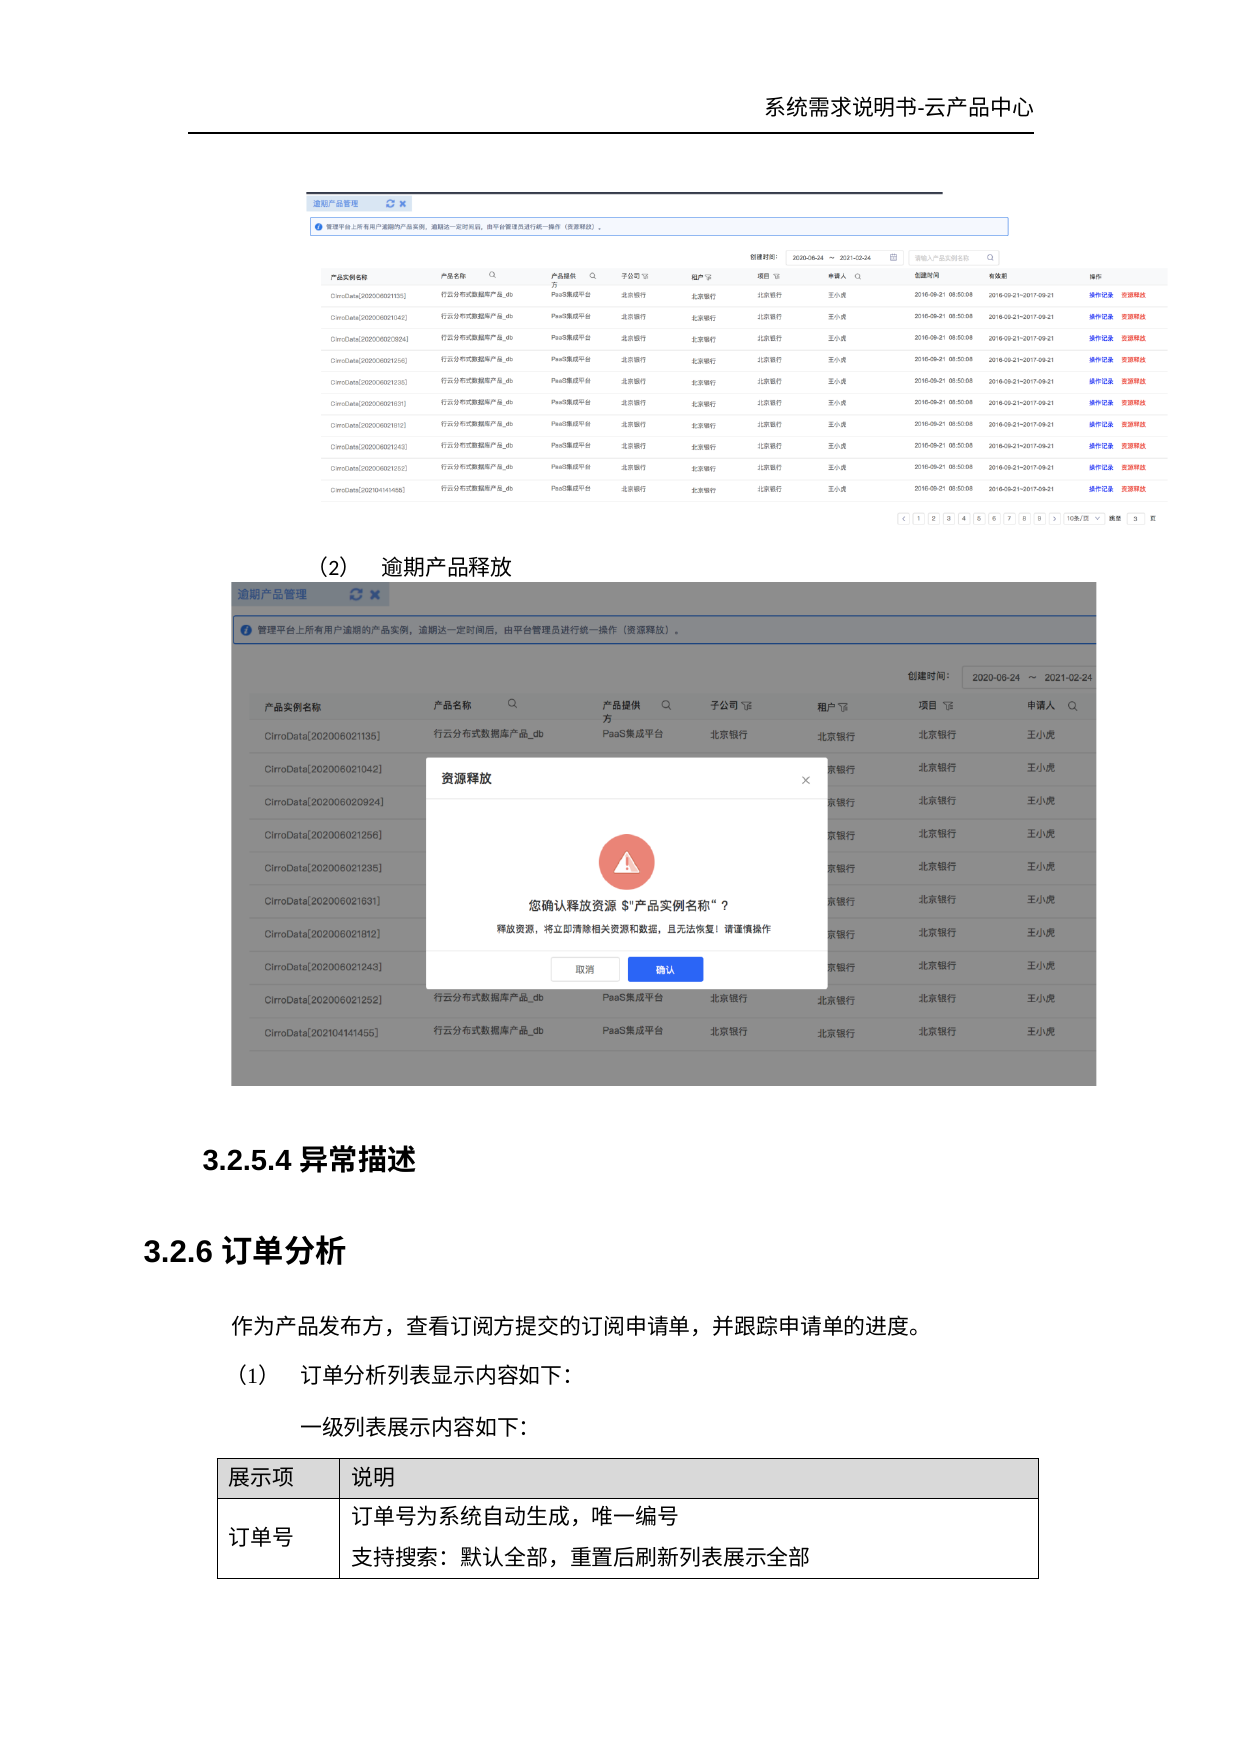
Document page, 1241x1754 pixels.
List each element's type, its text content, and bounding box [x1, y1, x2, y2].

table_cell 订单号 [218, 1499, 339, 1578]
list 一级列表展示内容如下： [300, 1410, 1053, 1442]
picture [231, 582, 1097, 1086]
subtitle 订单分析 [69, 1216, 1053, 1281]
subtitle 异常描述 [202, 1125, 1053, 1190]
list 作为产品发布方，查看订阅方提交的订阅申请单，并跟踪申请单的进度。 [231, 1309, 1053, 1341]
list 订单分析列表显示内容如下： [225, 1357, 1053, 1390]
list 逾期产品释放 [306, 550, 1053, 582]
table_header 展示项 [218, 1459, 339, 1498]
table_cell 订单号为系统自动生成，唯一编号 支持搜索：默认全部，重置后刷新列表展示全部 [340, 1499, 1038, 1578]
table_header 说明 [340, 1459, 1038, 1498]
picture [306, 192, 1172, 540]
